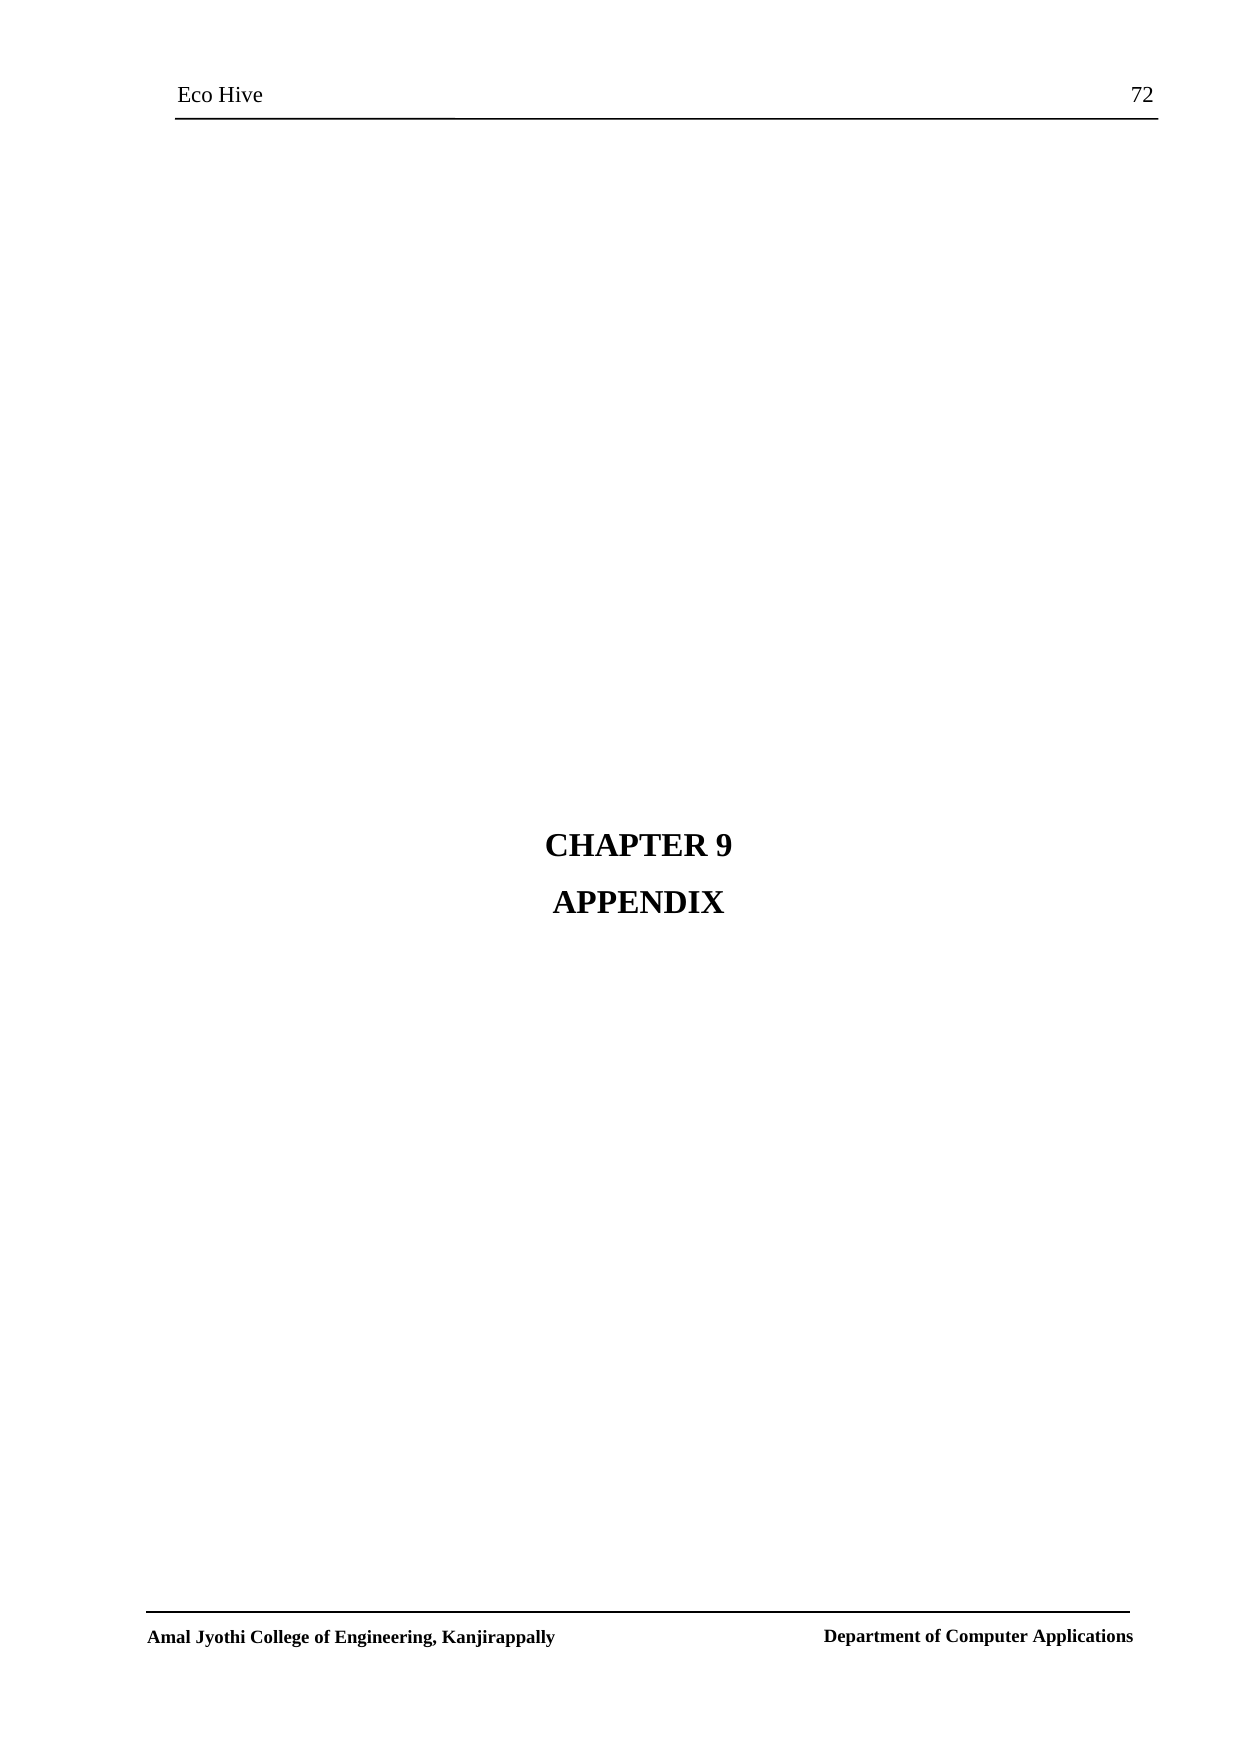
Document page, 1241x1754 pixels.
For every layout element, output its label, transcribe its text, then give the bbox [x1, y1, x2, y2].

subtitle APPENDIX [175, 883, 1102, 921]
subtitle CHAPTER 9 [175, 825, 1102, 863]
